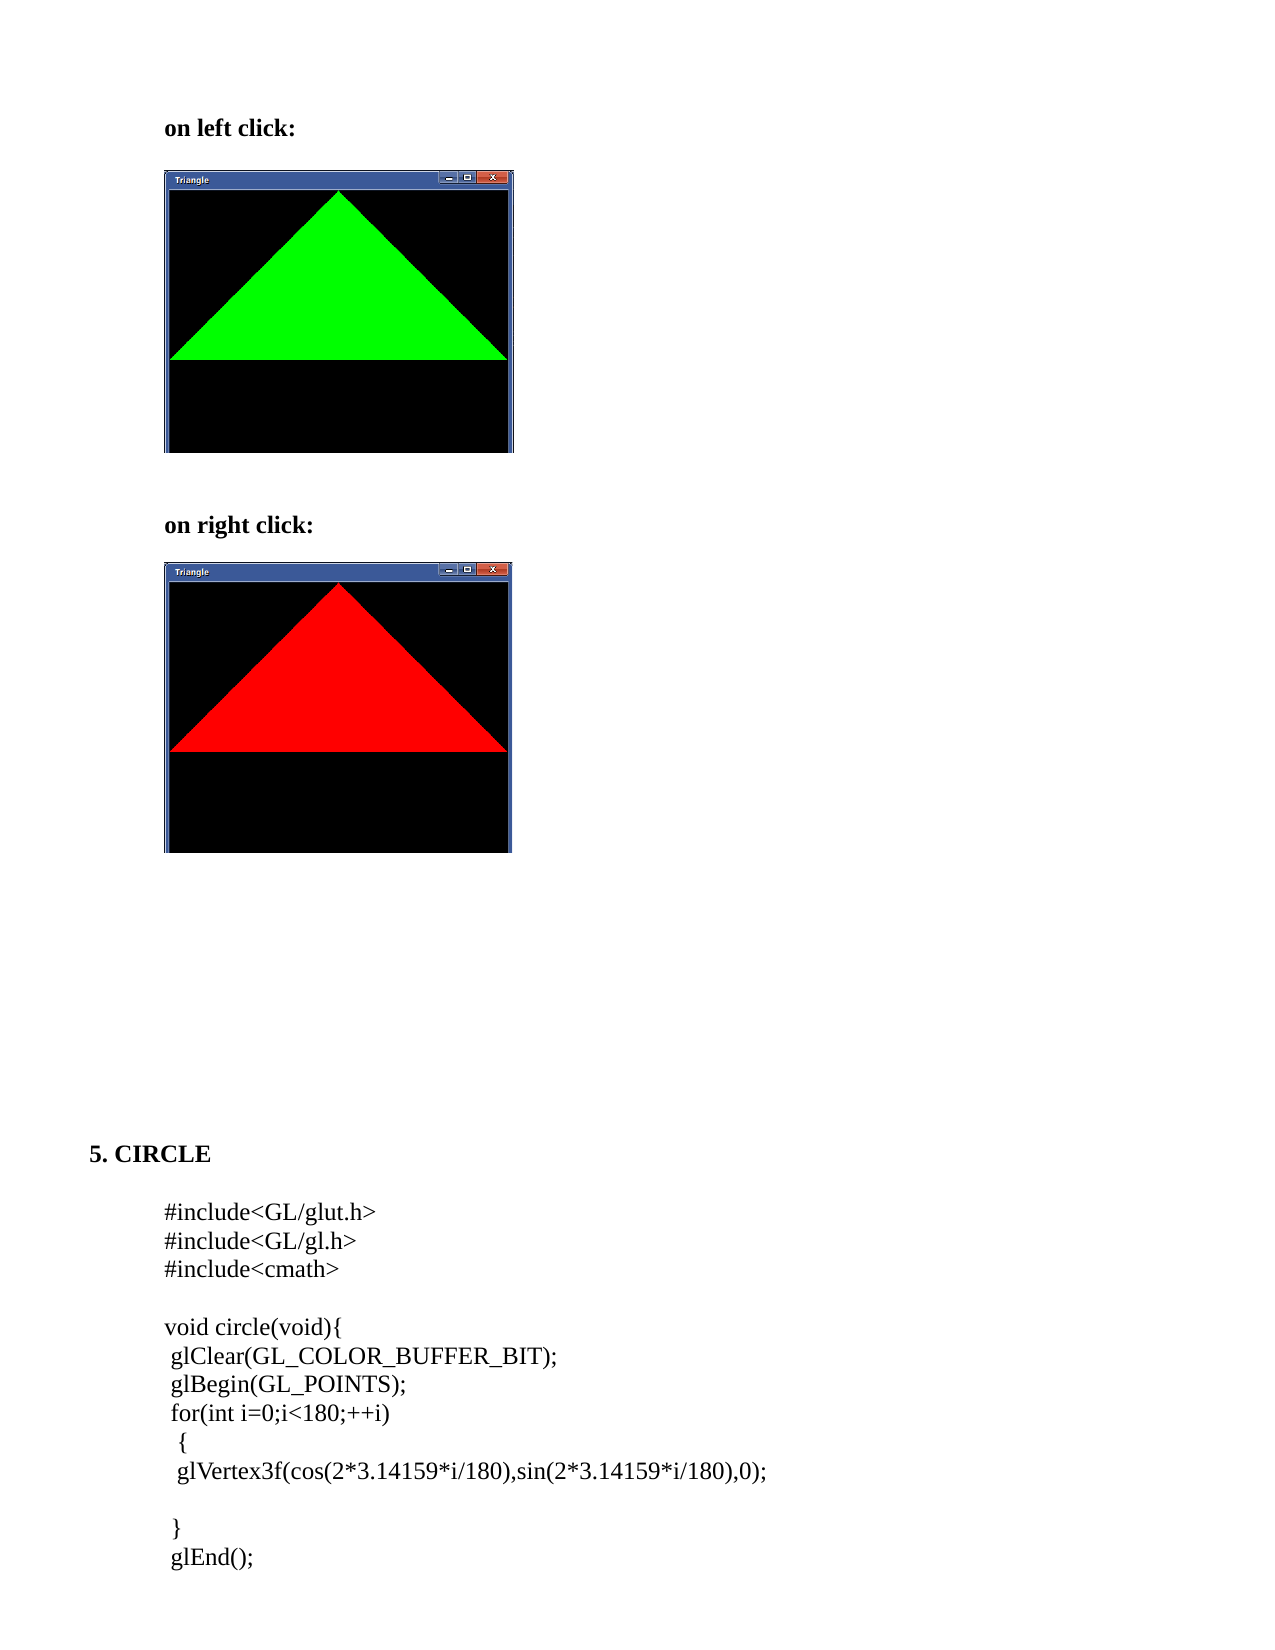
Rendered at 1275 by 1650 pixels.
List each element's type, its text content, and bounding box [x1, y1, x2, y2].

text #include<cmath> [164, 1254, 1125, 1283]
text for(int i=0;i<180;++i) [164, 1398, 1125, 1427]
text { [164, 1427, 1125, 1456]
text #include<GL/glut.h> [164, 1197, 1125, 1226]
text glClear(GL_COLOR_BUFFER_BIT); [164, 1341, 1125, 1369]
picture [164, 170, 514, 453]
text glBegin(GL_POINTS); [164, 1369, 1125, 1398]
text 5. CIRCLE [89, 1139, 1125, 1168]
text } [164, 1513, 1125, 1542]
text on right click: [164, 510, 1125, 538]
text glVertex3f(cos(2*3.14159*i/180),sin(2*3.14159*i/180),0); [164, 1456, 1125, 1484]
text on left click: [164, 113, 1125, 142]
text #include<GL/gl.h> [164, 1226, 1125, 1254]
text void circle(void){ [164, 1312, 1125, 1341]
picture [164, 562, 513, 853]
text glEnd(); [164, 1542, 1125, 1571]
